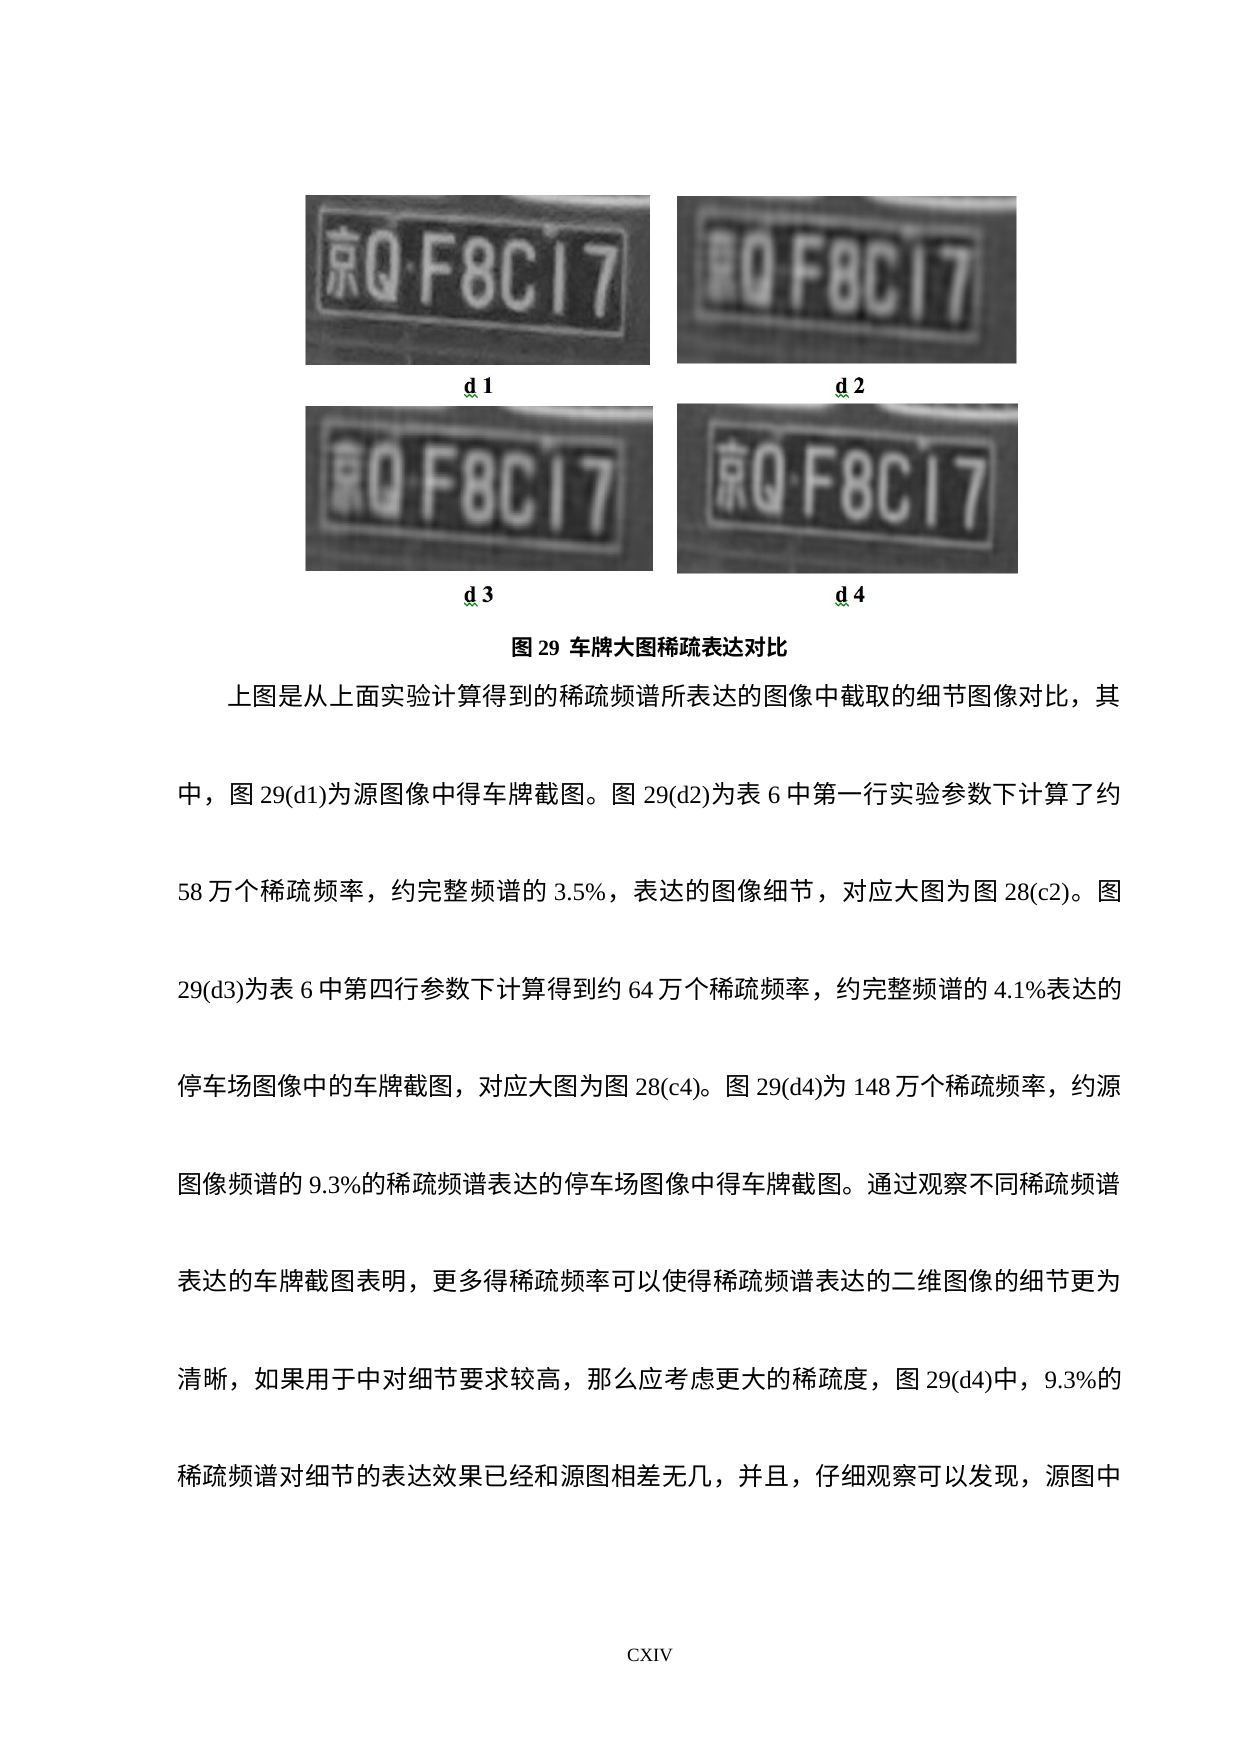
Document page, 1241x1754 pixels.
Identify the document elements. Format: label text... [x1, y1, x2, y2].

picture [300, 192, 1020, 612]
text 图 29 车牌大图稀疏表达对比 [177, 630, 1122, 662]
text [177, 662, 1122, 1507]
